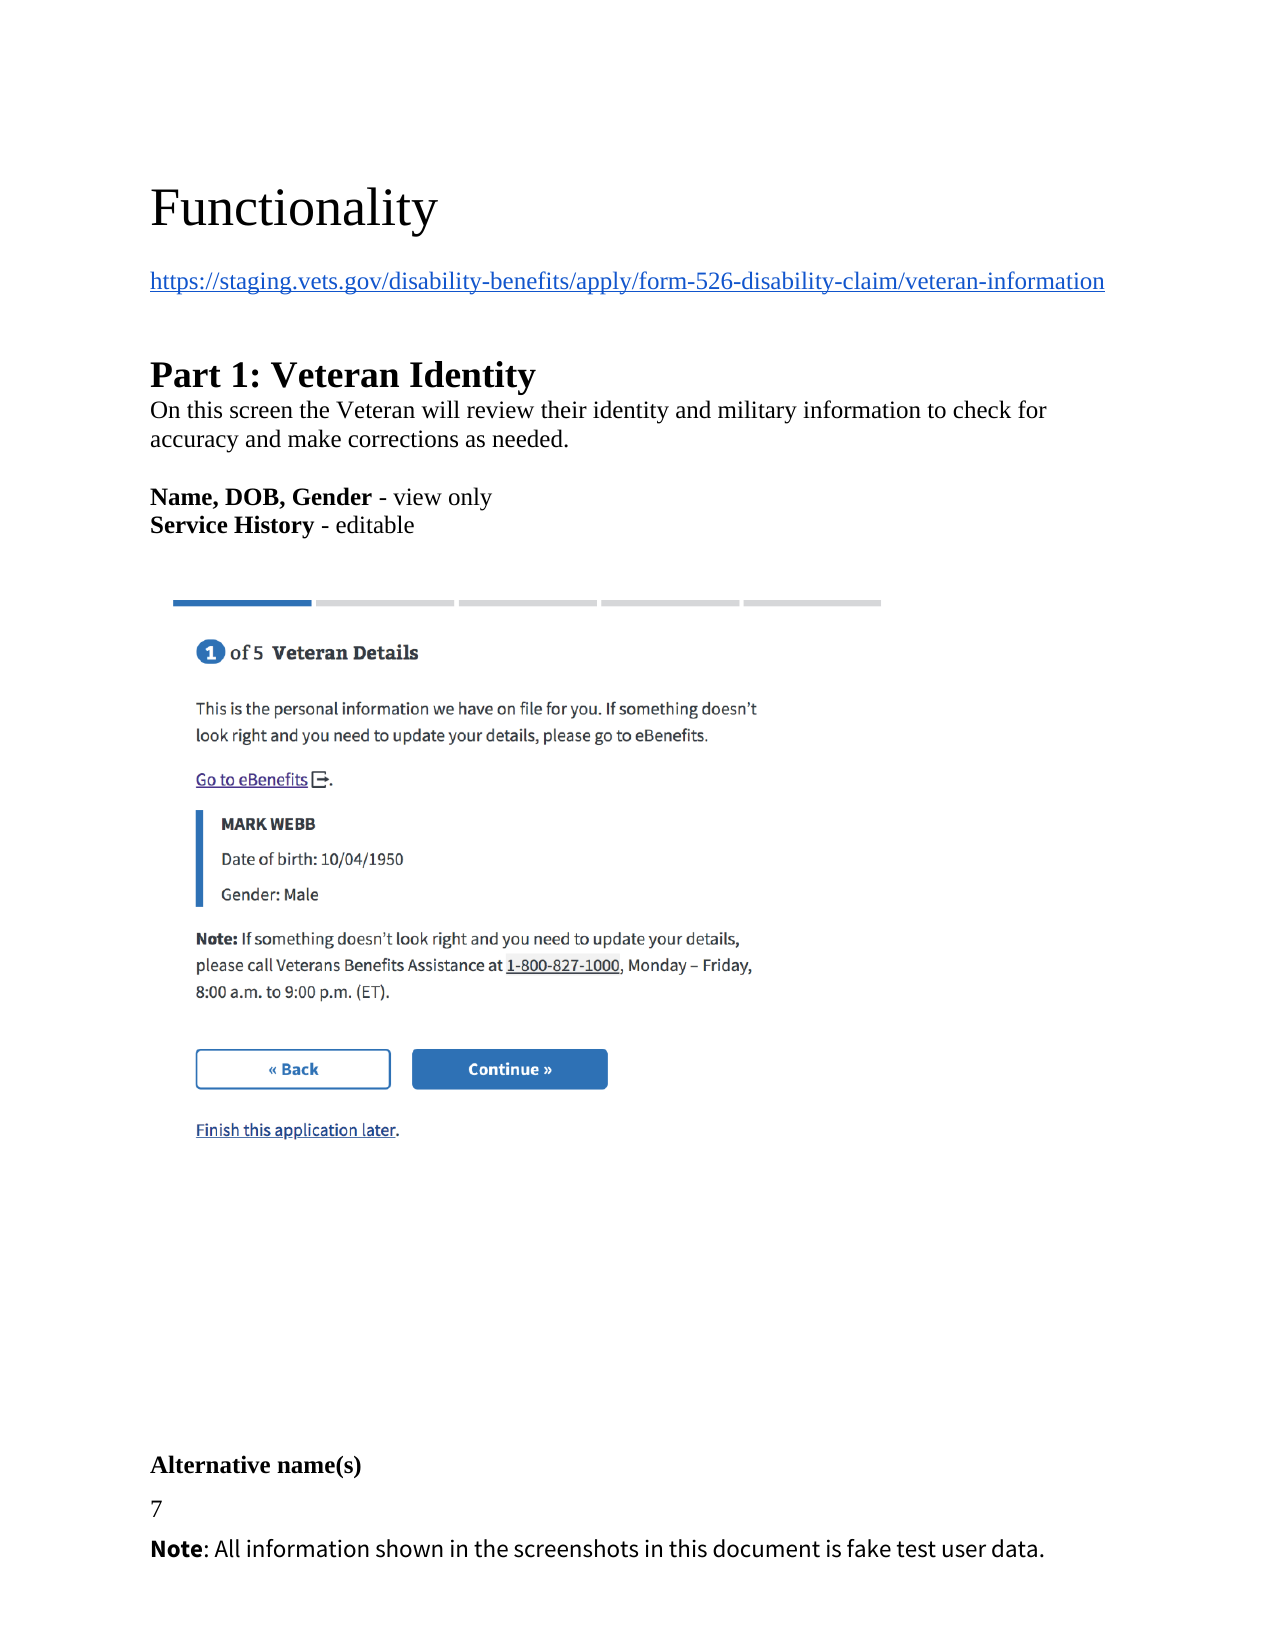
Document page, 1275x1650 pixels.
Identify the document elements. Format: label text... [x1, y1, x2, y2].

subtitle Functionality [150, 175, 1125, 237]
text Name, DOB, Gender - view only [150, 482, 1125, 510]
text On this screen the Veteran will review their identity and military information to check for accuracy and make corrections as needed. [150, 395, 1125, 453]
text https://staging.vets.gov/disability-benefits/apply/form-526-disability-claim/veteran-information [150, 266, 1125, 295]
text Part 1: Veteran Identity [150, 352, 1125, 395]
text Alternative name(s) [150, 1450, 1125, 1479]
text Service History - editable [150, 510, 1125, 539]
picture [150, 567, 928, 1163]
